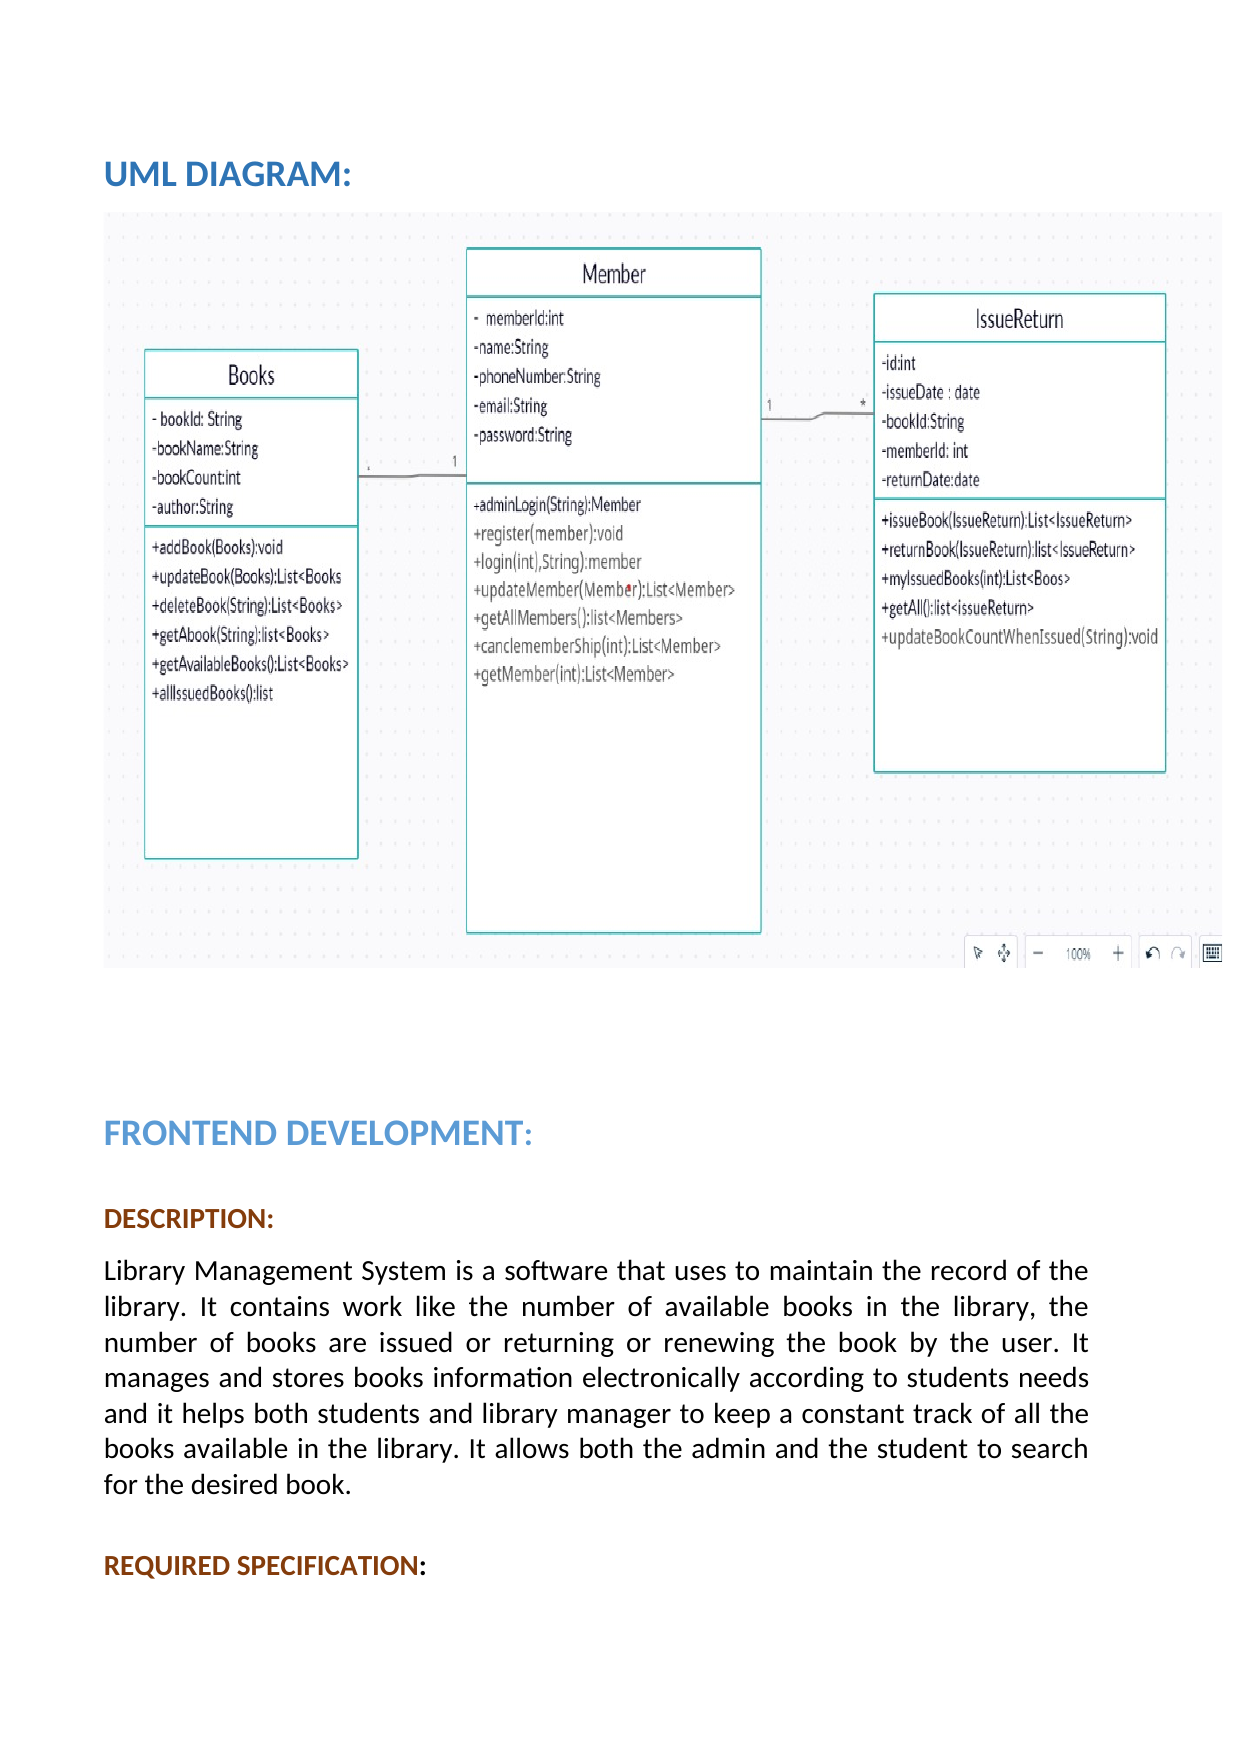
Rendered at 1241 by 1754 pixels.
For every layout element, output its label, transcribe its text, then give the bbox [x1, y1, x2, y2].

text Library Management System is a software that uses to maintain the record of the library. It contains work like the number of available books in the library, the number of books are issued or returning or renewing the book by the user. It manages and stores books information electronically according to students needs and it helps both students and library manager to keep a constant track of all the books available in the library. It allows both the admin and the student to search for the desired book. [103, 1252, 1090, 1502]
picture [103, 212, 1223, 968]
text DESCRIPTION: [103, 1200, 1090, 1236]
text FRONTEND DEVELOPMENT: [103, 1109, 1090, 1155]
text UML DIAGRAM: [103, 150, 1090, 196]
text REQUIRED SPECIFICATION: [103, 1547, 1090, 1583]
